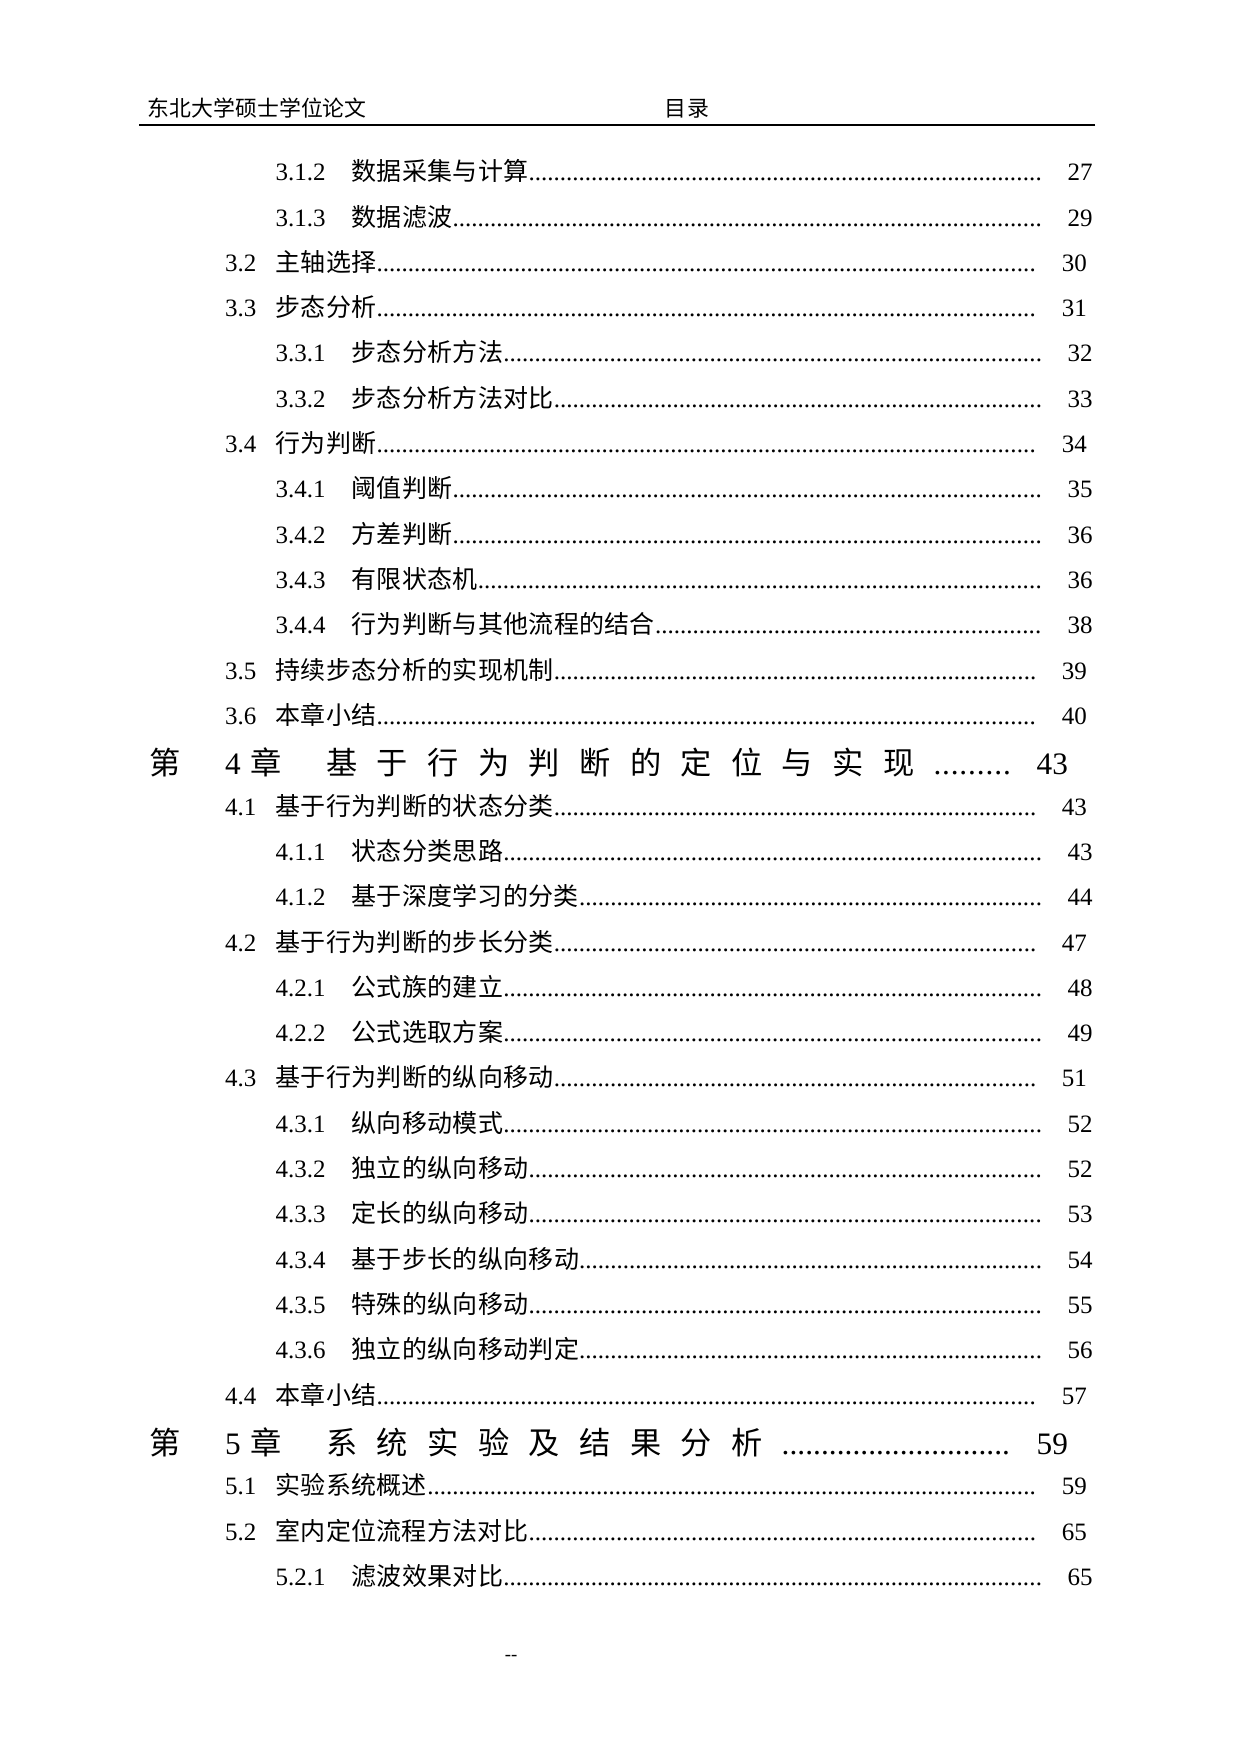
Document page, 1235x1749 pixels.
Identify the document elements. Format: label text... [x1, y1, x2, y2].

text 4.3 基于行为判断的纵向移动 51 [199, 1055, 1085, 1101]
text 3.1.3 数据滤波 29 [250, 194, 1085, 240]
text 4.1 基于行为判断的状态分类 43 [199, 783, 1085, 829]
text 4.2.1 公式族的建立 48 [250, 965, 1085, 1010]
text 5.1 实验系统概述 59 [199, 1463, 1085, 1508]
text 4.3.5 特殊的纵向移动 55 [250, 1282, 1085, 1327]
text 3.4.2 方差判断 36 [250, 512, 1085, 557]
text 4.3.4 基于步长的纵向移动 54 [250, 1237, 1085, 1282]
text 3.6 本章小结 40 [199, 693, 1085, 738]
text 第 5 章 系统实验及结果分析 59 [149, 1418, 1085, 1463]
text 3.4 行为判断 34 [199, 421, 1085, 466]
text 3.1.2 数据采集与计算 27 [250, 149, 1085, 194]
text 5.2.1 滤波效果对比 65 [250, 1554, 1085, 1599]
text 4.3.2 独立的纵向移动 52 [250, 1146, 1085, 1191]
text 第 4 章 基于行为判断的定位与实现 43 [149, 738, 1085, 783]
text 4.3.6 独立的纵向移动判定 56 [250, 1327, 1085, 1372]
text 4.2.2 公式选取方案 49 [250, 1010, 1085, 1055]
text 4.1.1 状态分类思路 43 [250, 829, 1085, 874]
text 3.4.3 有限状态机 36 [250, 557, 1085, 602]
text 3.2 主轴选择 30 [199, 240, 1085, 285]
text 3.3 步态分析 31 [199, 285, 1085, 330]
text 4.3.3 定长的纵向移动 53 [250, 1191, 1085, 1237]
text 3.4.1 阈值判断 35 [250, 466, 1085, 512]
text 4.3.1 纵向移动模式 52 [250, 1101, 1085, 1146]
text 3.4.4 行为判断与其他流程的结合 38 [250, 602, 1085, 647]
text 5.2 室内定位流程方法对比 65 [199, 1508, 1085, 1554]
text 3.5 持续步态分析的实现机制 39 [199, 647, 1085, 693]
text 4.1.2 基于深度学习的分类 44 [250, 874, 1085, 919]
text 4.4 本章小结 57 [199, 1372, 1085, 1418]
text 3.3.2 步态分析方法对比 33 [250, 376, 1085, 421]
text 3.3.1 步态分析方法 32 [250, 330, 1085, 376]
text 4.2 基于行为判断的步长分类 47 [199, 919, 1085, 965]
